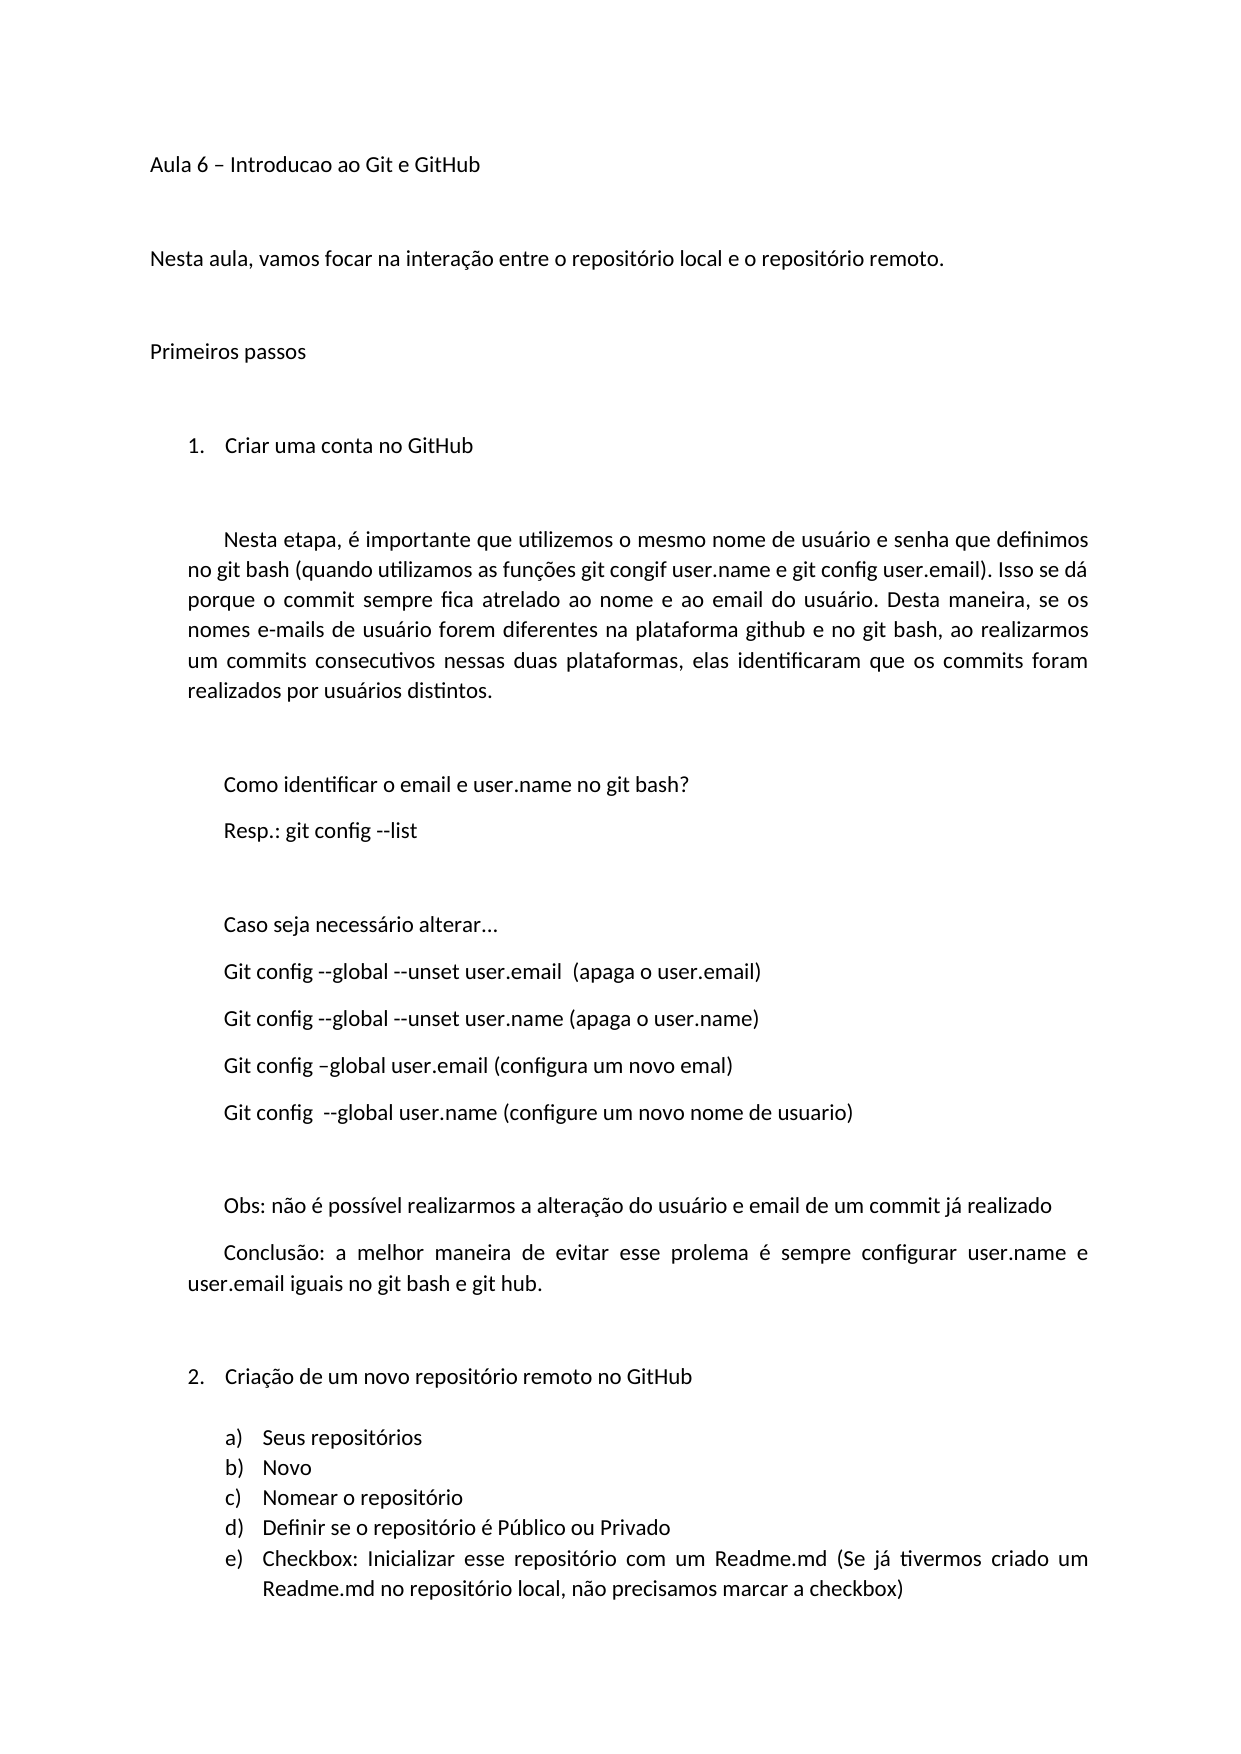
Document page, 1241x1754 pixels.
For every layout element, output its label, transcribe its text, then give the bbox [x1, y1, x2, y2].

list Checkbox: Inicializar esse repositório com um Readme.md (Se já tivermos criado um Readme.md no repositório local, não precisamos marcar a checkbox) [225, 1544, 1090, 1602]
text Primeiros passos [150, 337, 1090, 366]
text Conclusão: a melhor maneira de evitar esse prolema é sempre configurar user.name e user.email iguais no git bash e git hub. [187, 1238, 1090, 1297]
text Git config –global user.email (configura um novo emal) [187, 1051, 1090, 1079]
list Criar uma conta no GitHub [187, 431, 1090, 459]
text Aula 6 – Introducao ao Git e GitHub [150, 150, 1090, 178]
list Novo [225, 1453, 1090, 1481]
text Git config --global --unset user.email (apaga o user.email) [187, 957, 1090, 985]
text Git config --global user.name (configure um novo nome de usuario) [187, 1098, 1090, 1126]
list Nomear o repositório [225, 1483, 1090, 1511]
text Resp.: git config --list [187, 817, 1090, 845]
list Definir se o repositório é Público ou Privado [225, 1513, 1090, 1542]
text Como identificar o email e user.name no git bash? [187, 770, 1090, 798]
text Obs: não é possível realizarmos a alteração do usuário e email de um commit já realizado [187, 1192, 1090, 1220]
text Git config --global --unset user.name (apaga o user.name) [187, 1004, 1090, 1032]
list Seus repositórios [225, 1423, 1090, 1451]
list Criação de um novo repositório remoto no GitHub [187, 1362, 1090, 1391]
text Caso seja necessário alterar... [150, 910, 1090, 938]
text Nesta aula, vamos focar na interação entre o repositório local e o repositório remoto. [150, 244, 1090, 272]
text Nesta etapa, é importante que utilizemos o mesmo nome de usuário e senha que definimos no git bash (quando utilizamos as funções git congif user.name e git config user.email). Isso se dá porque o commit sempre fica atrelado ao nome e ao email do usuário. Desta maneira, se os nomes e-mails de usuário forem diferentes na plataforma github e no git bash, ao realizarmos um commits consecutivos nessas duas plataformas, elas identificaram que os commits foram realizados por usuários distintos. [187, 525, 1090, 704]
